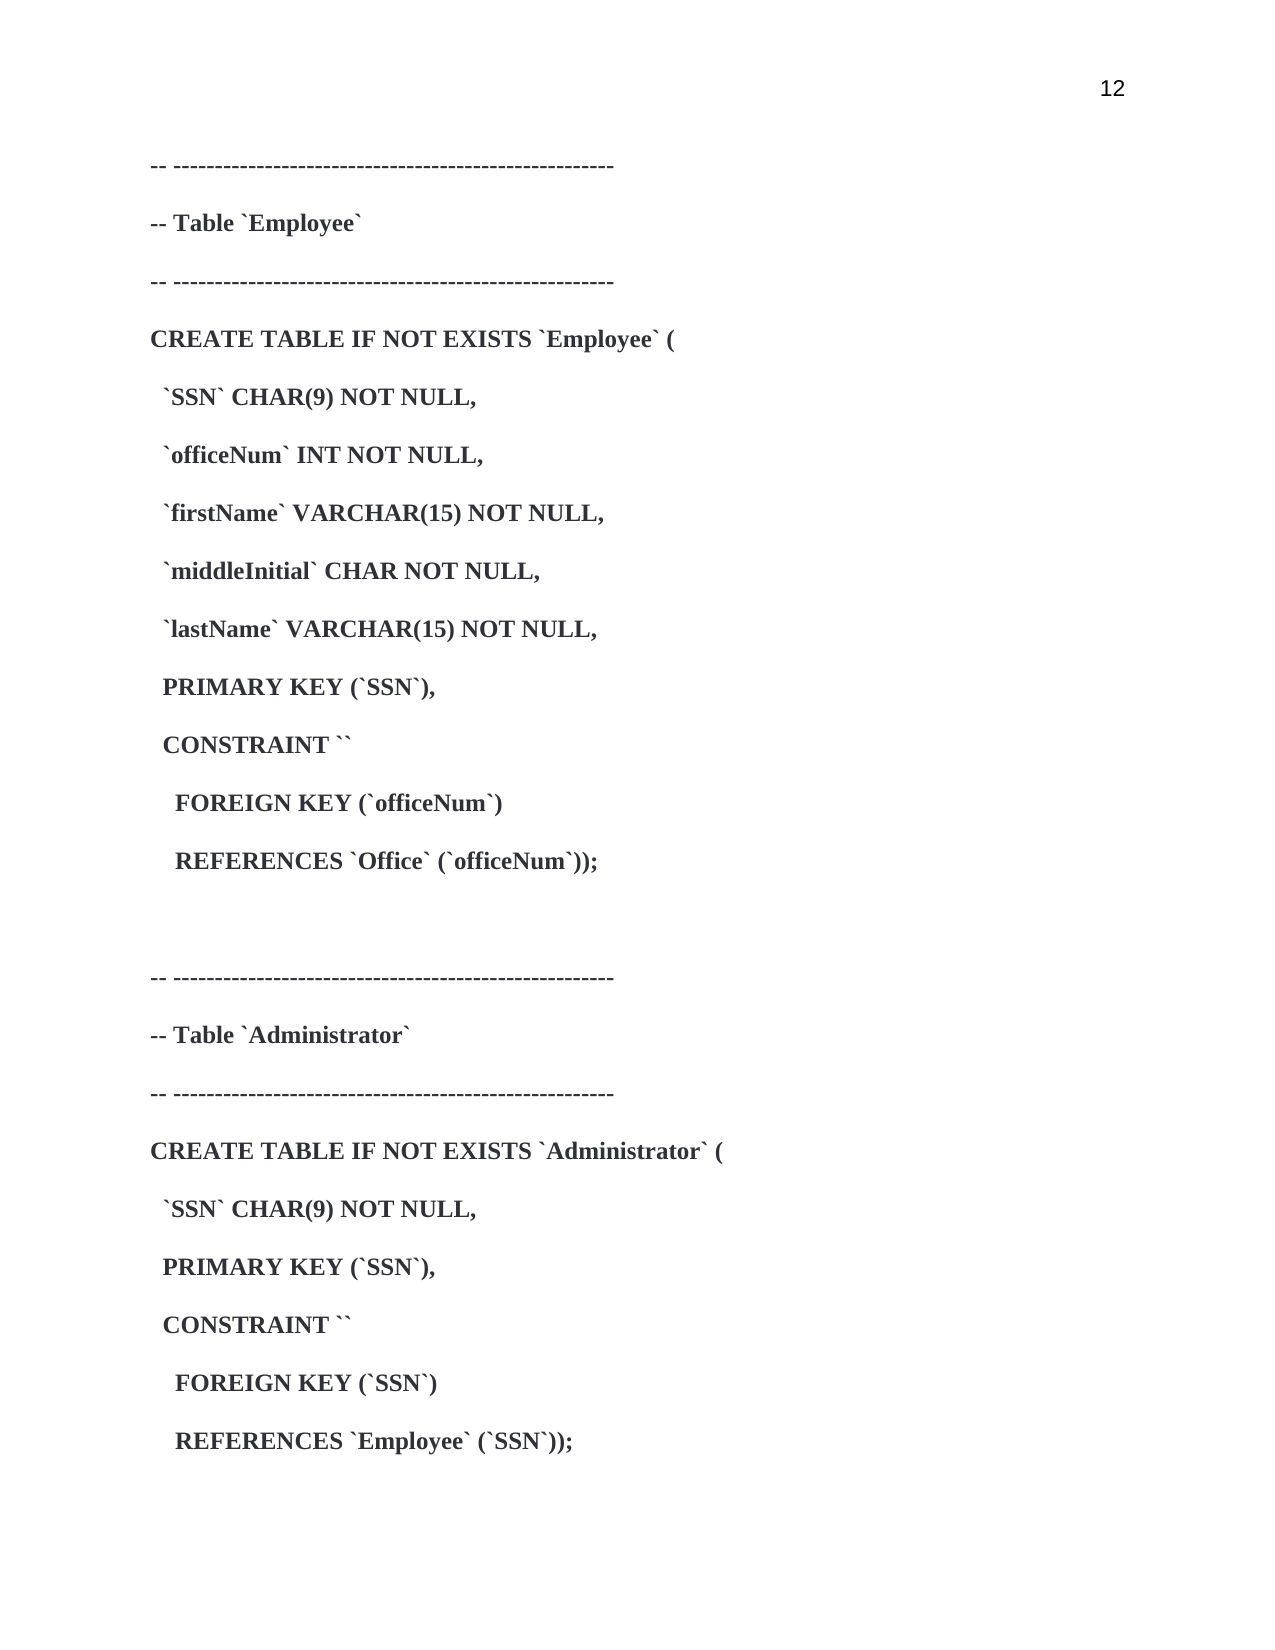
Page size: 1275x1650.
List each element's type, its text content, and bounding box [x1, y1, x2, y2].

text `lastName` VARCHAR(15) NOT NULL, [150, 614, 1125, 643]
text FOREIGN KEY (`SSN`) [150, 1368, 1125, 1397]
text CONSTRAINT `` [150, 1310, 1125, 1339]
text FOREIGN KEY (`officeNum`) [150, 788, 1125, 817]
text -- ----------------------------------------------------- [150, 266, 1125, 295]
text CREATE TABLE IF NOT EXISTS `Administrator` ( [150, 1136, 1125, 1165]
text CREATE TABLE IF NOT EXISTS `Employee` ( [150, 324, 1125, 353]
text `middleInitial` CHAR NOT NULL, [150, 556, 1125, 585]
text -- ----------------------------------------------------- [150, 962, 1125, 991]
text PRIMARY KEY (`SSN`), [150, 672, 1125, 701]
text -- Table `Employee` [150, 208, 1125, 237]
text -- ----------------------------------------------------- [150, 150, 1125, 179]
text `SSN` CHAR(9) NOT NULL, [150, 382, 1125, 411]
text CONSTRAINT `` [150, 730, 1125, 759]
text REFERENCES `Office` (`officeNum`)); [150, 846, 1125, 875]
text `officeNum` INT NOT NULL, [150, 440, 1125, 469]
text -- Table `Administrator` [150, 1020, 1125, 1049]
text `firstName` VARCHAR(15) NOT NULL, [150, 498, 1125, 527]
text PRIMARY KEY (`SSN`), [150, 1252, 1125, 1281]
text -- ----------------------------------------------------- [150, 1078, 1125, 1107]
text REFERENCES `Employee` (`SSN`)); [150, 1426, 1125, 1455]
text `SSN` CHAR(9) NOT NULL, [150, 1194, 1125, 1223]
